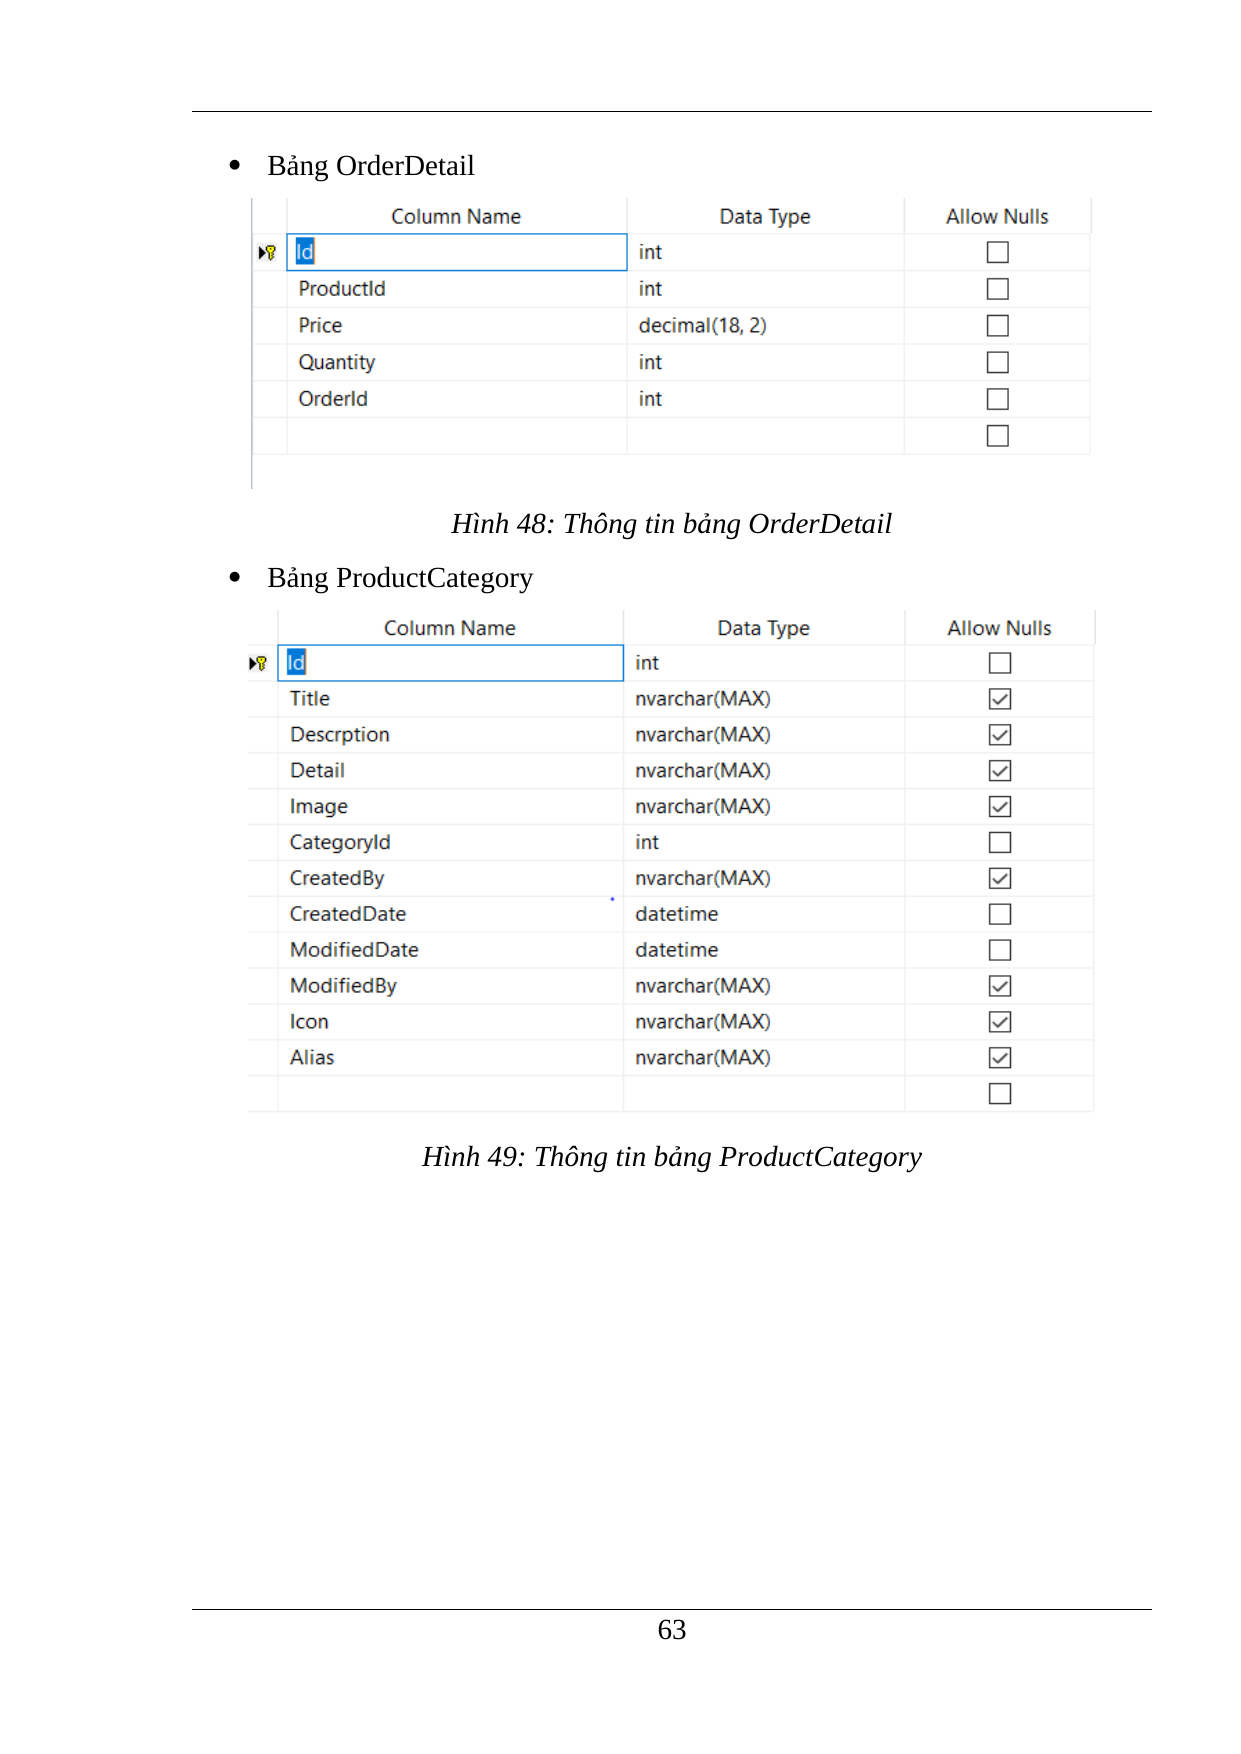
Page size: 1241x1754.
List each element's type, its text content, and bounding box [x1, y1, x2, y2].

list Bảng ProductCategory [229, 560, 1152, 594]
picture [247, 610, 1096, 1123]
picture [251, 198, 1094, 489]
list Bảng OrderDetail [229, 148, 1152, 181]
